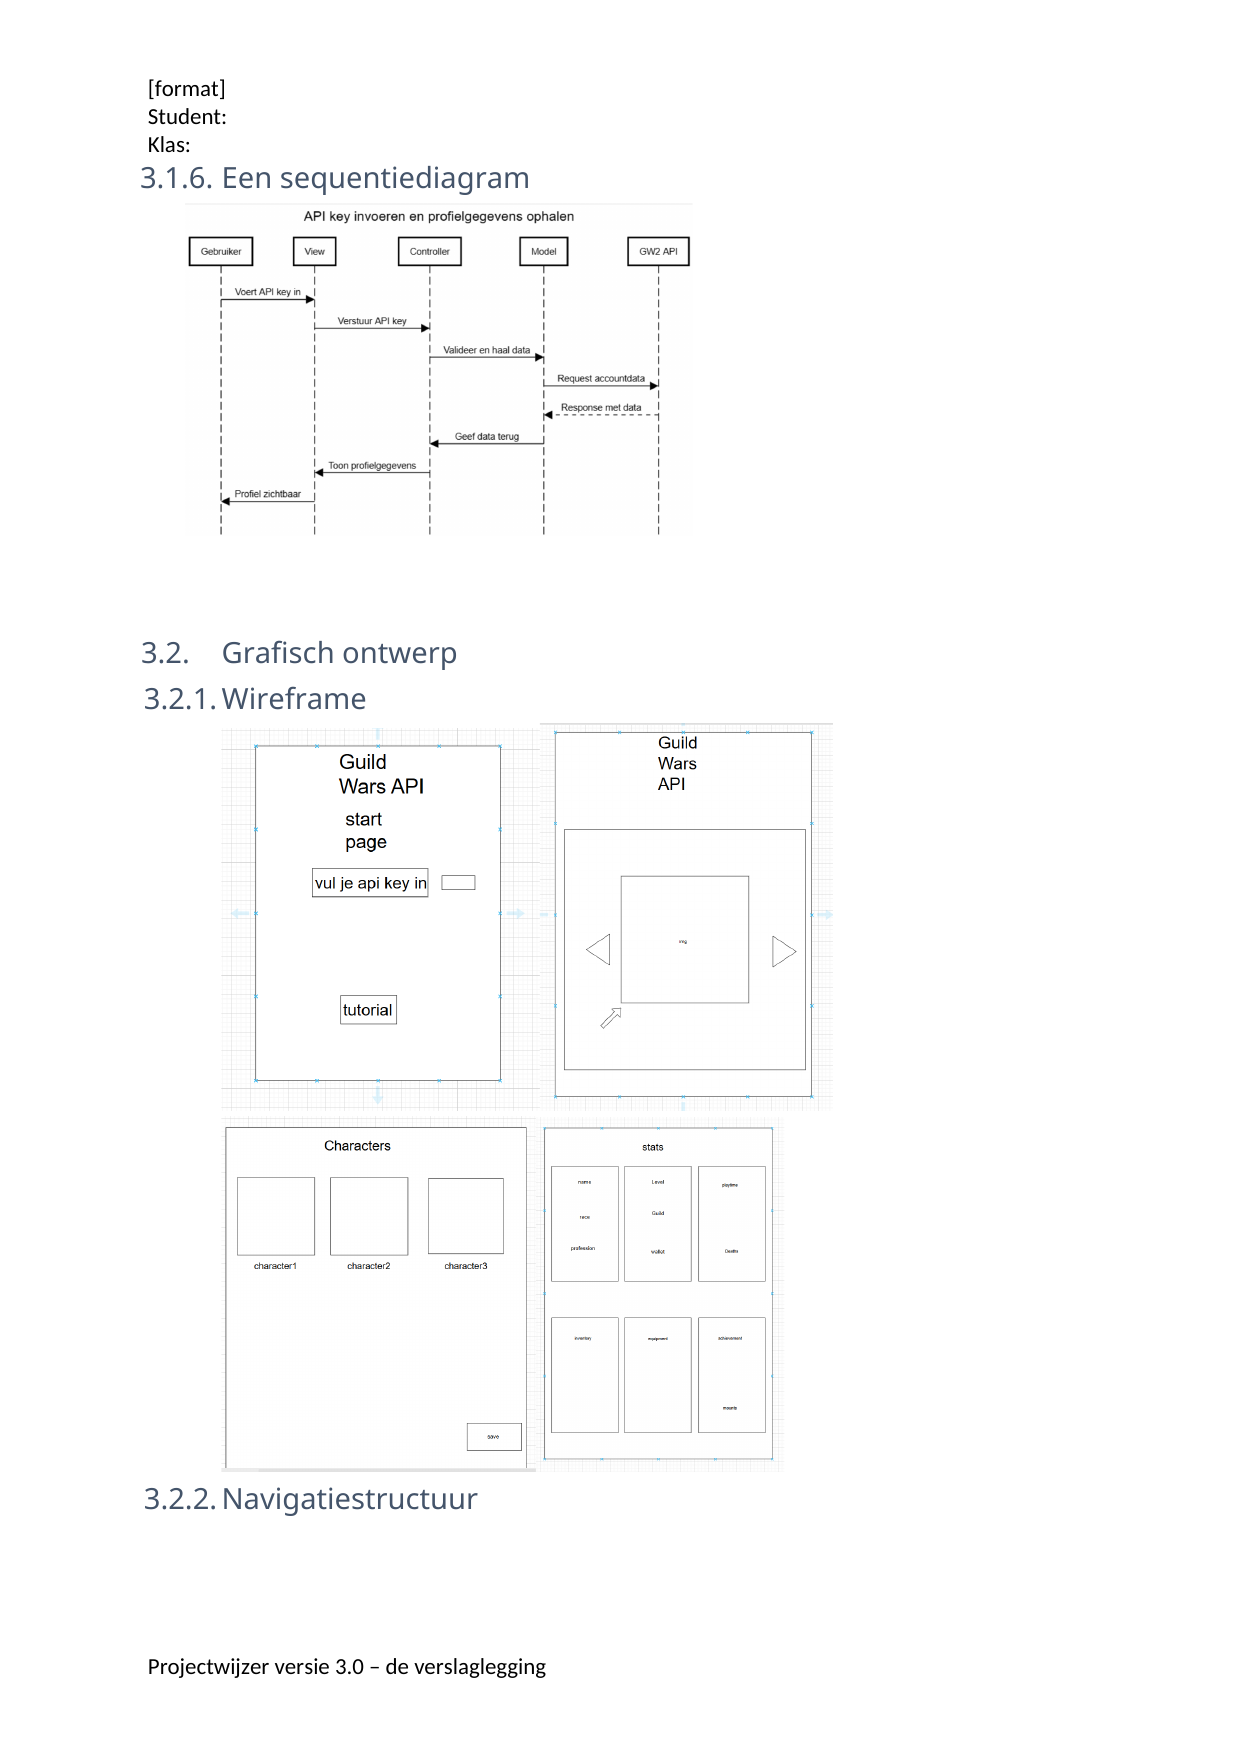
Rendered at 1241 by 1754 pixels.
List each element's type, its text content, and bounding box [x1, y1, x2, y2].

list Wireframe [144, 678, 1093, 718]
list Navigatiestructuur [144, 1478, 1093, 1518]
list Een sequentiediagram [139, 158, 1093, 197]
picture [221, 1116, 785, 1472]
picture [185, 203, 693, 536]
list Grafisch ontwerp [141, 633, 1093, 672]
picture [221, 723, 833, 1111]
